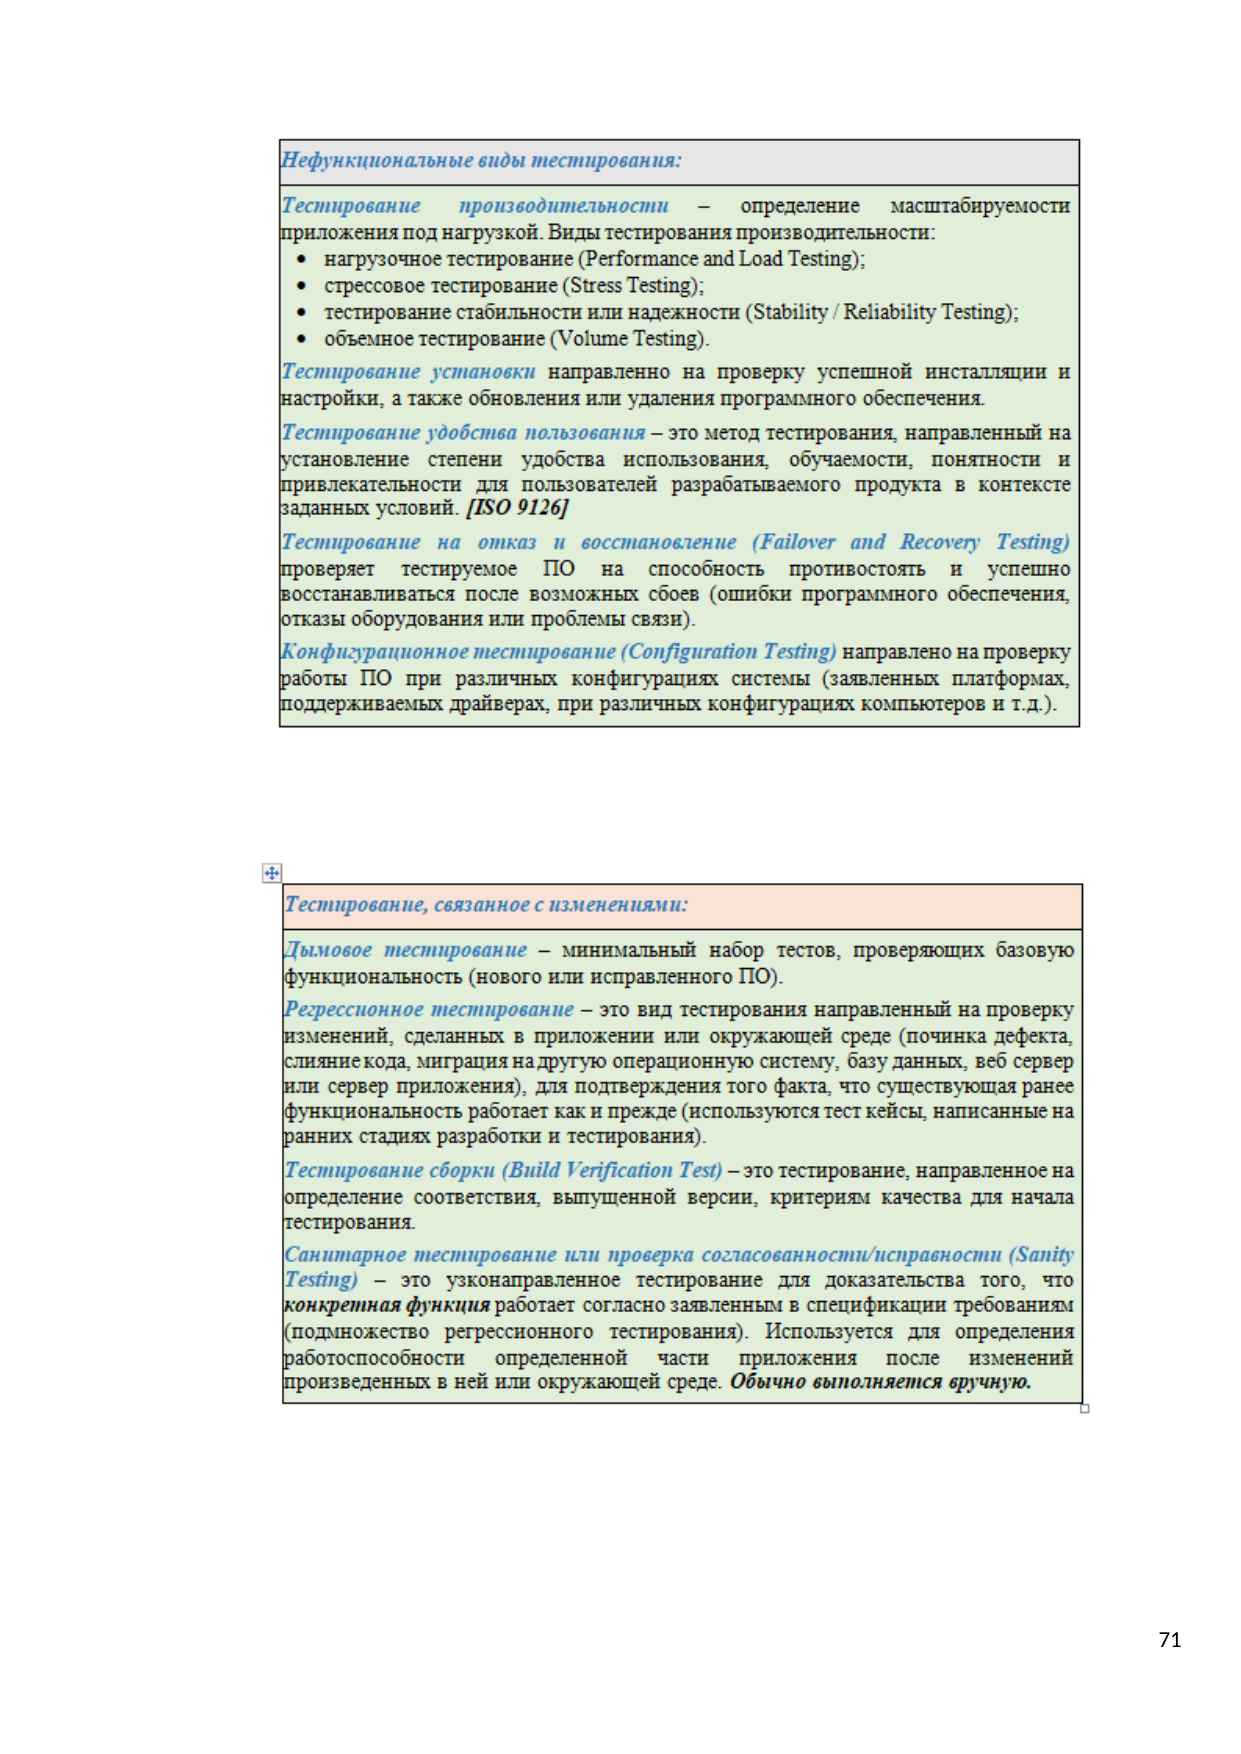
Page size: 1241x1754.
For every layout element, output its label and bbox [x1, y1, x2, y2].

picture [248, 108, 1093, 842]
picture [234, 843, 1107, 1473]
